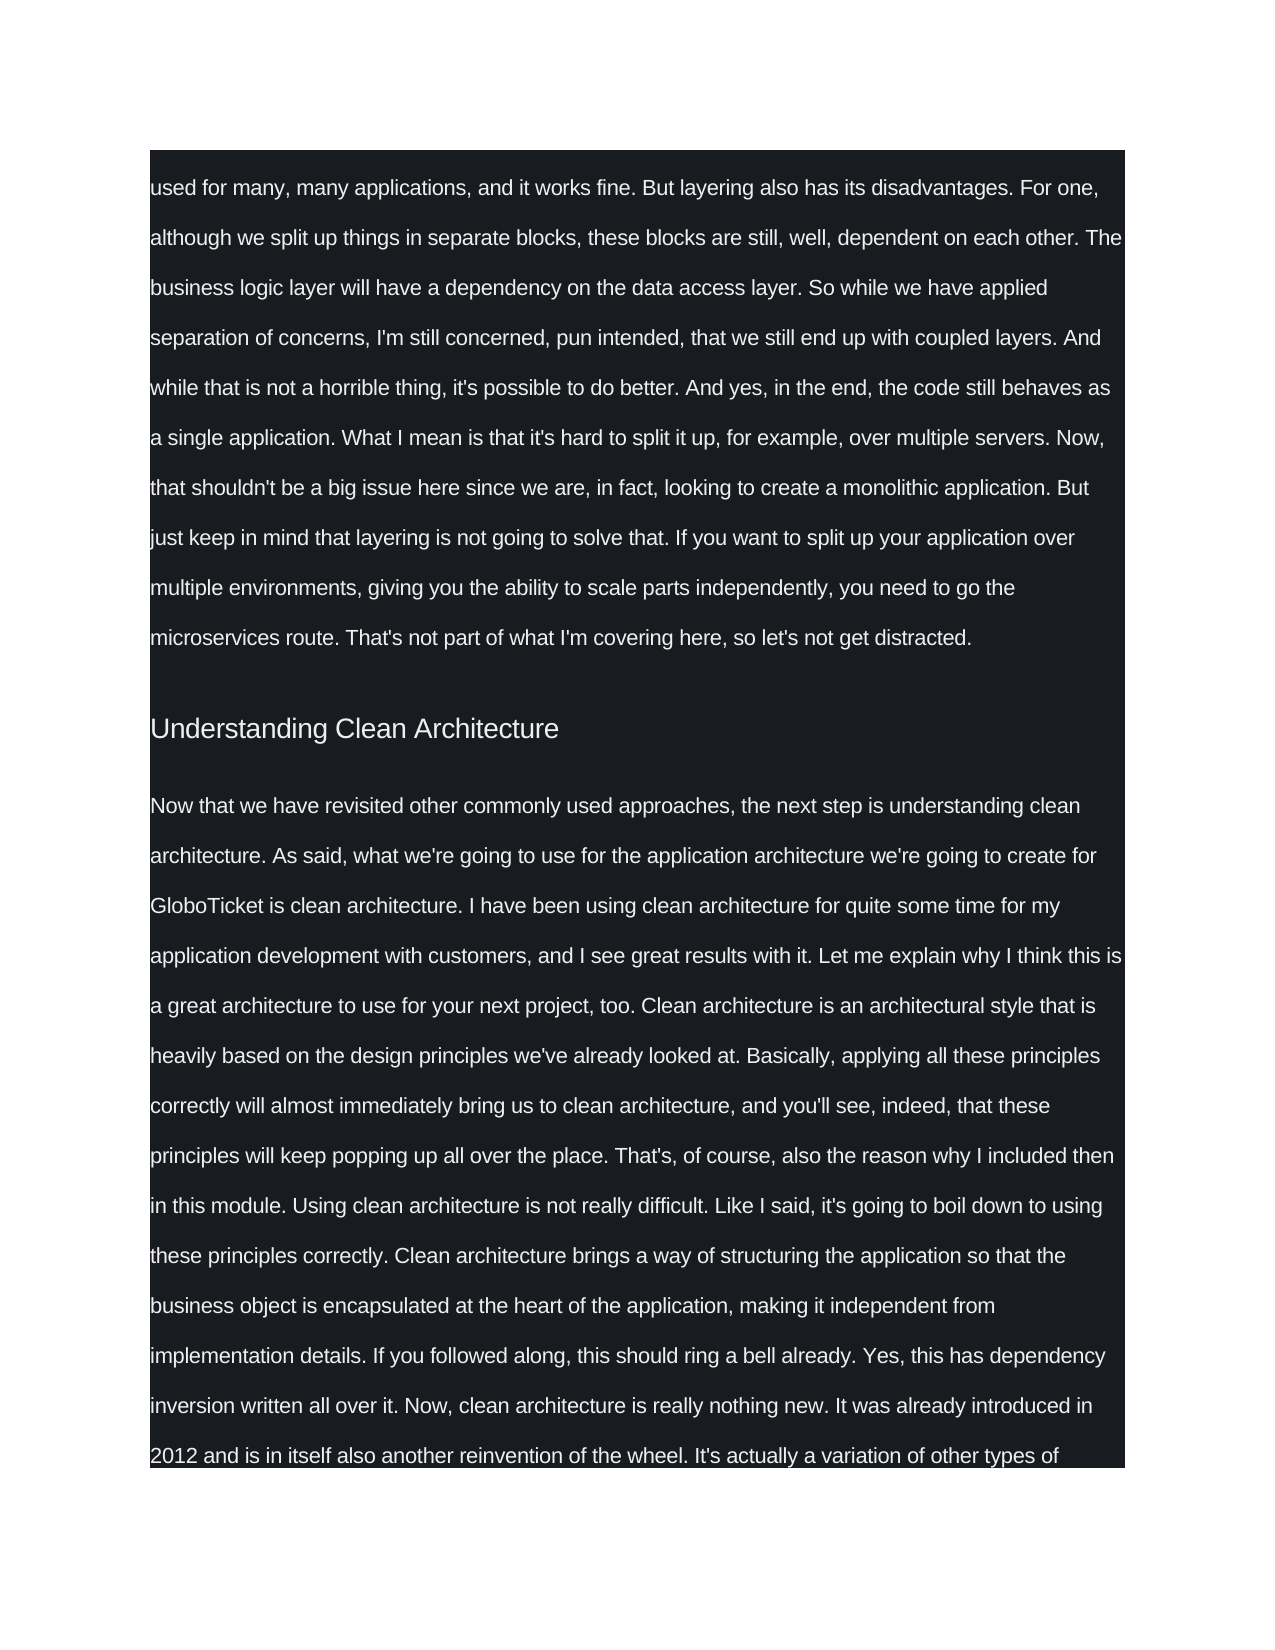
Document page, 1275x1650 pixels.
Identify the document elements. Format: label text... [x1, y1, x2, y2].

text Understanding Clean Architecture [150, 712, 1125, 745]
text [150, 150, 1125, 650]
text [150, 768, 1125, 1468]
